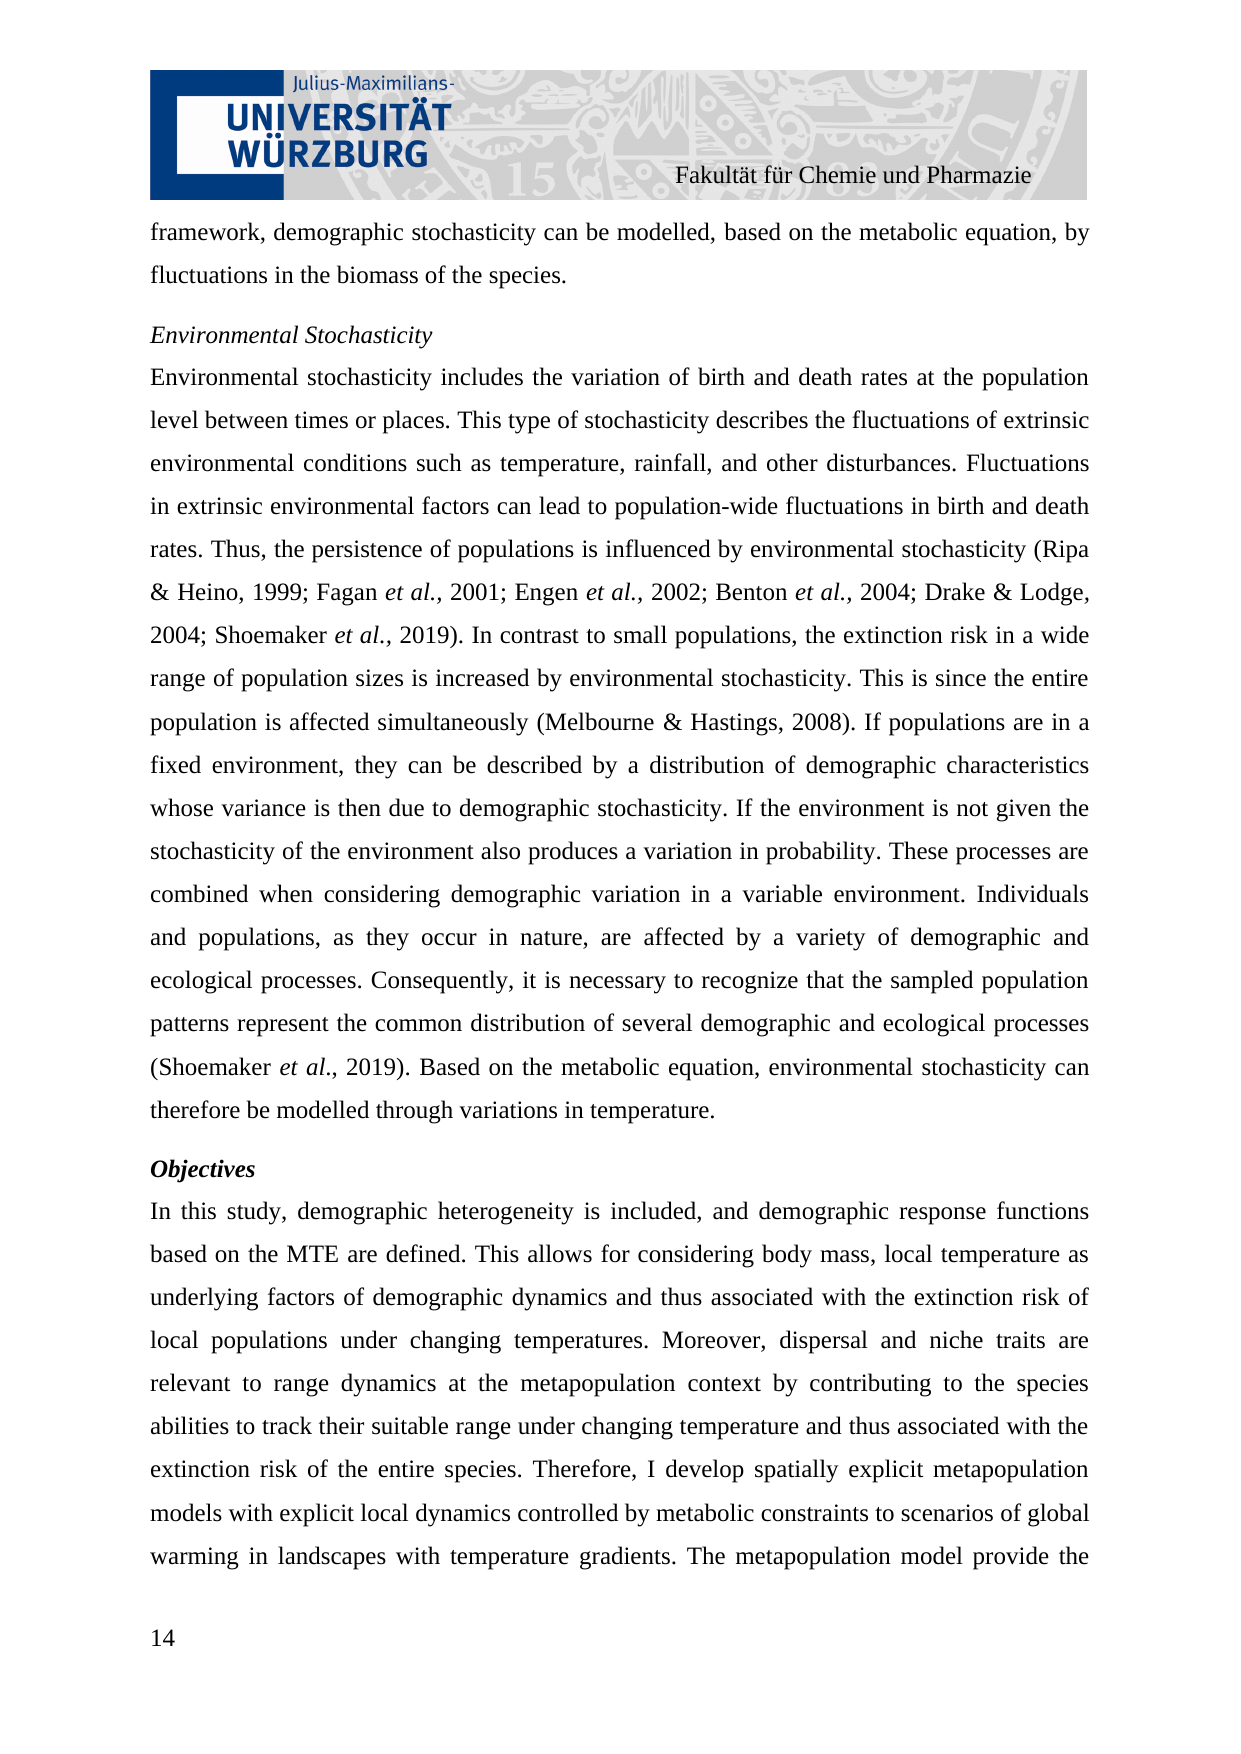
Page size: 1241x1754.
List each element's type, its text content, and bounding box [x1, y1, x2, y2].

subtitle Objectives [150, 1154, 1090, 1183]
text Environmental stochasticity includes the variation of birth and death rates at the population level between times or places. This type of stochasticity describes the fluctuations of extrinsic environmental conditions such as temperature, rainfall, and other disturbances. Fluctuations in extrinsic environmental factors can lead to population-wide fluctuations in birth and death rates. Thus, the persistence of populations is influenced by environmental stochasticity (Ripa & Heino, 1999; Fagan et al., 2001; Engen et al., 2002; Benton et al., 2004; Drake & Lodge, 2004; Shoemaker et al., 2019). In contrast to small populations, the extinction risk in a wide range of population sizes is increased by environmental stochasticity. This is since the entire population is affected simultaneously (Melbourne & Hastings, 2008). If populations are in a fixed environment, they can be described by a distribution of demographic characteristics whose variance is then due to demographic stochasticity. If the environment is not given the stochasticity of the environment also produces a variation in probability. These processes are combined when considering demographic variation in a variable environment. Individuals and populations, as they occur in nature, are affected by a variety of demographic and ecological processes. Consequently, it is necessary to recognize that the sampled population patterns represent the common distribution of several demographic and ecological processes (Shoemaker et al., 2019). Based on the metabolic equation, environmental stochasticity can therefore be modelled through variations in temperature. [150, 362, 1090, 1123]
subtitle Environmental Stochasticity [150, 320, 1090, 349]
picture [150, 70, 1087, 200]
